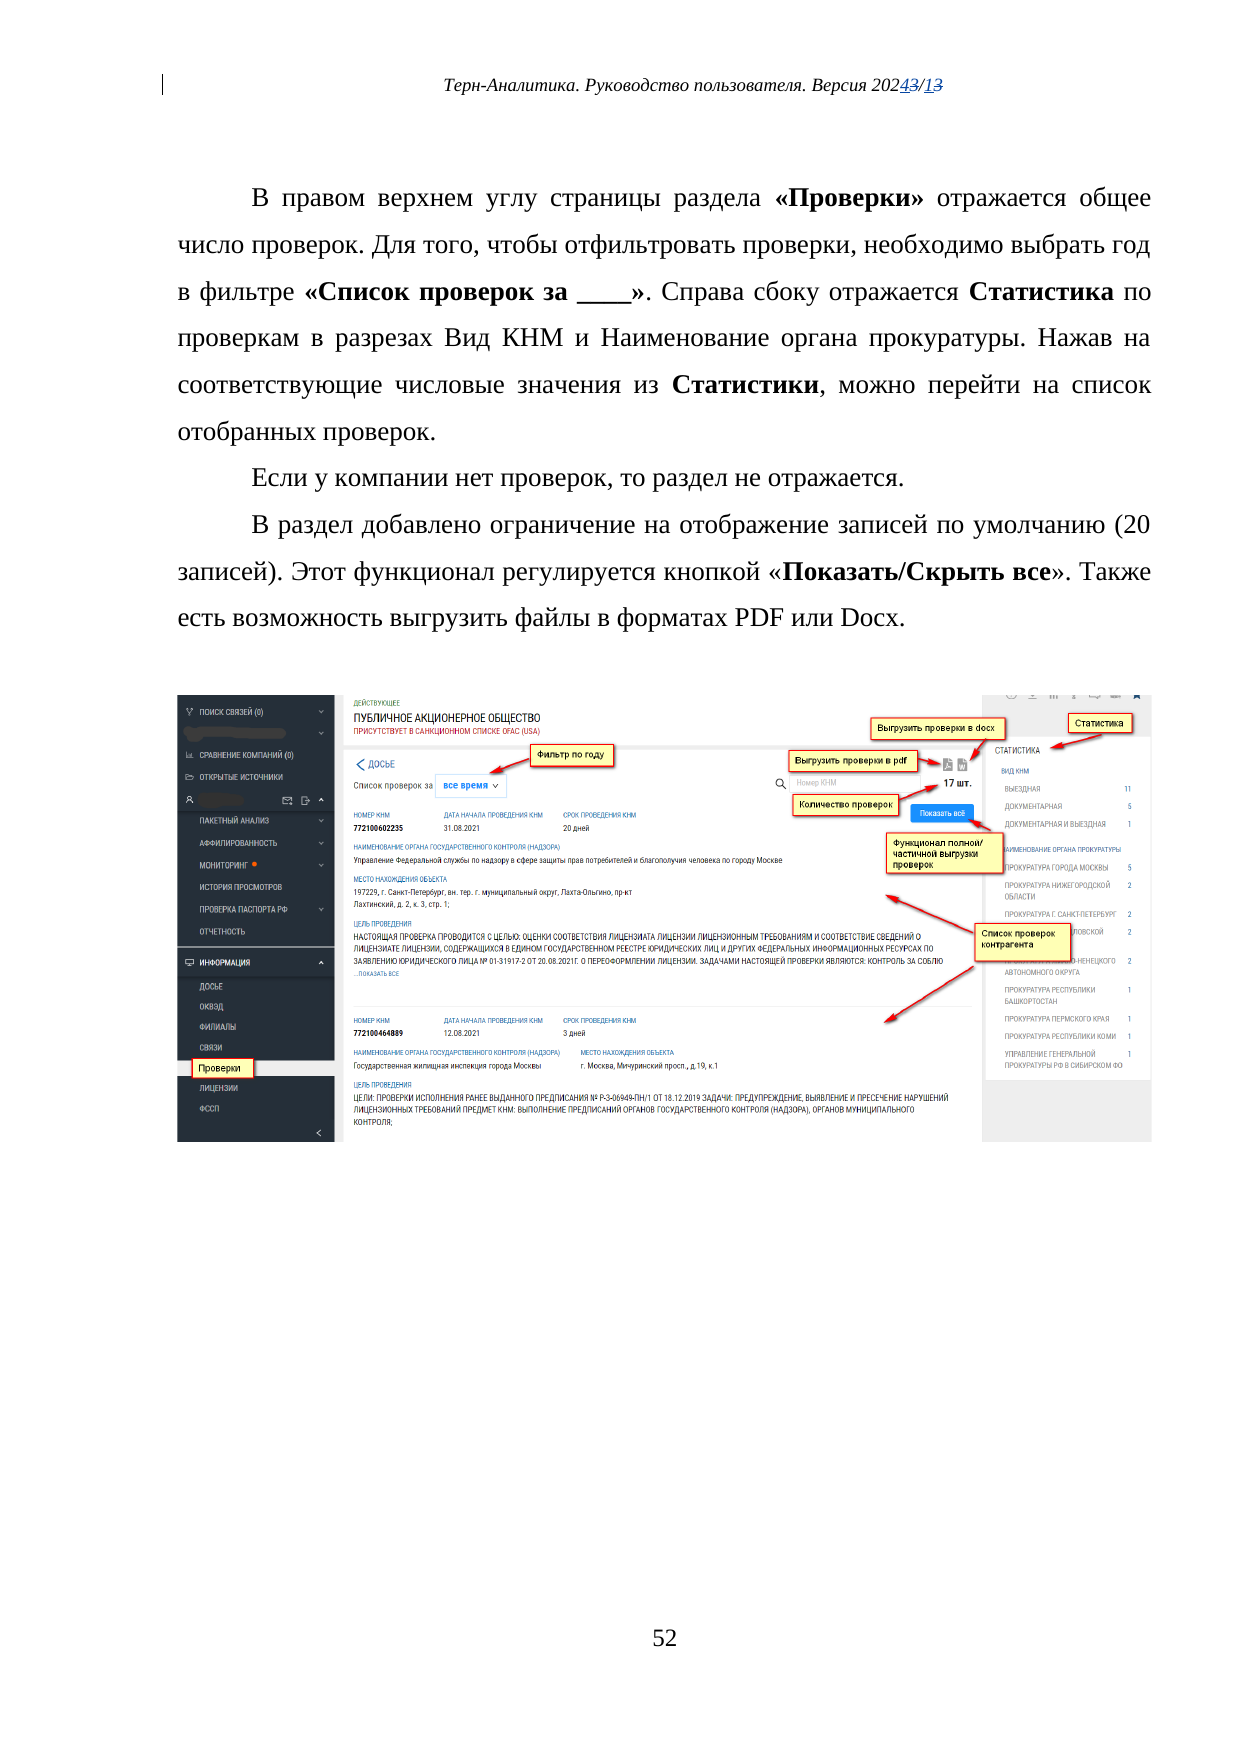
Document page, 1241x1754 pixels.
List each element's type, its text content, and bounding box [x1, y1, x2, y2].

picture [177, 695, 1152, 1142]
text В правом верхнем углу страницы раздела «Проверки» отражается общее число проверок. Для того, чтобы отфильтровать проверки, необходимо выбрать год в фильтре «Список проверок за ____». Справа сбоку отражается Статистика по проверкам в разрезах Вид КНМ и Наименование органа прокуратуры. Нажав на соответствующие числовые значения из Статистики, можно перейти на список отобранных проверок. [177, 182, 1152, 446]
text В раздел добавлено ограничение на отображение записей по умолчанию (20 записей). Этот функционал регулируется кнопкой «Показать/Скрыть все». Также есть возможность выгрузить файлы в форматах PDF или Docx. [177, 508, 1152, 633]
text Если у компании нет проверок, то раздел не отражается. [177, 462, 1152, 493]
